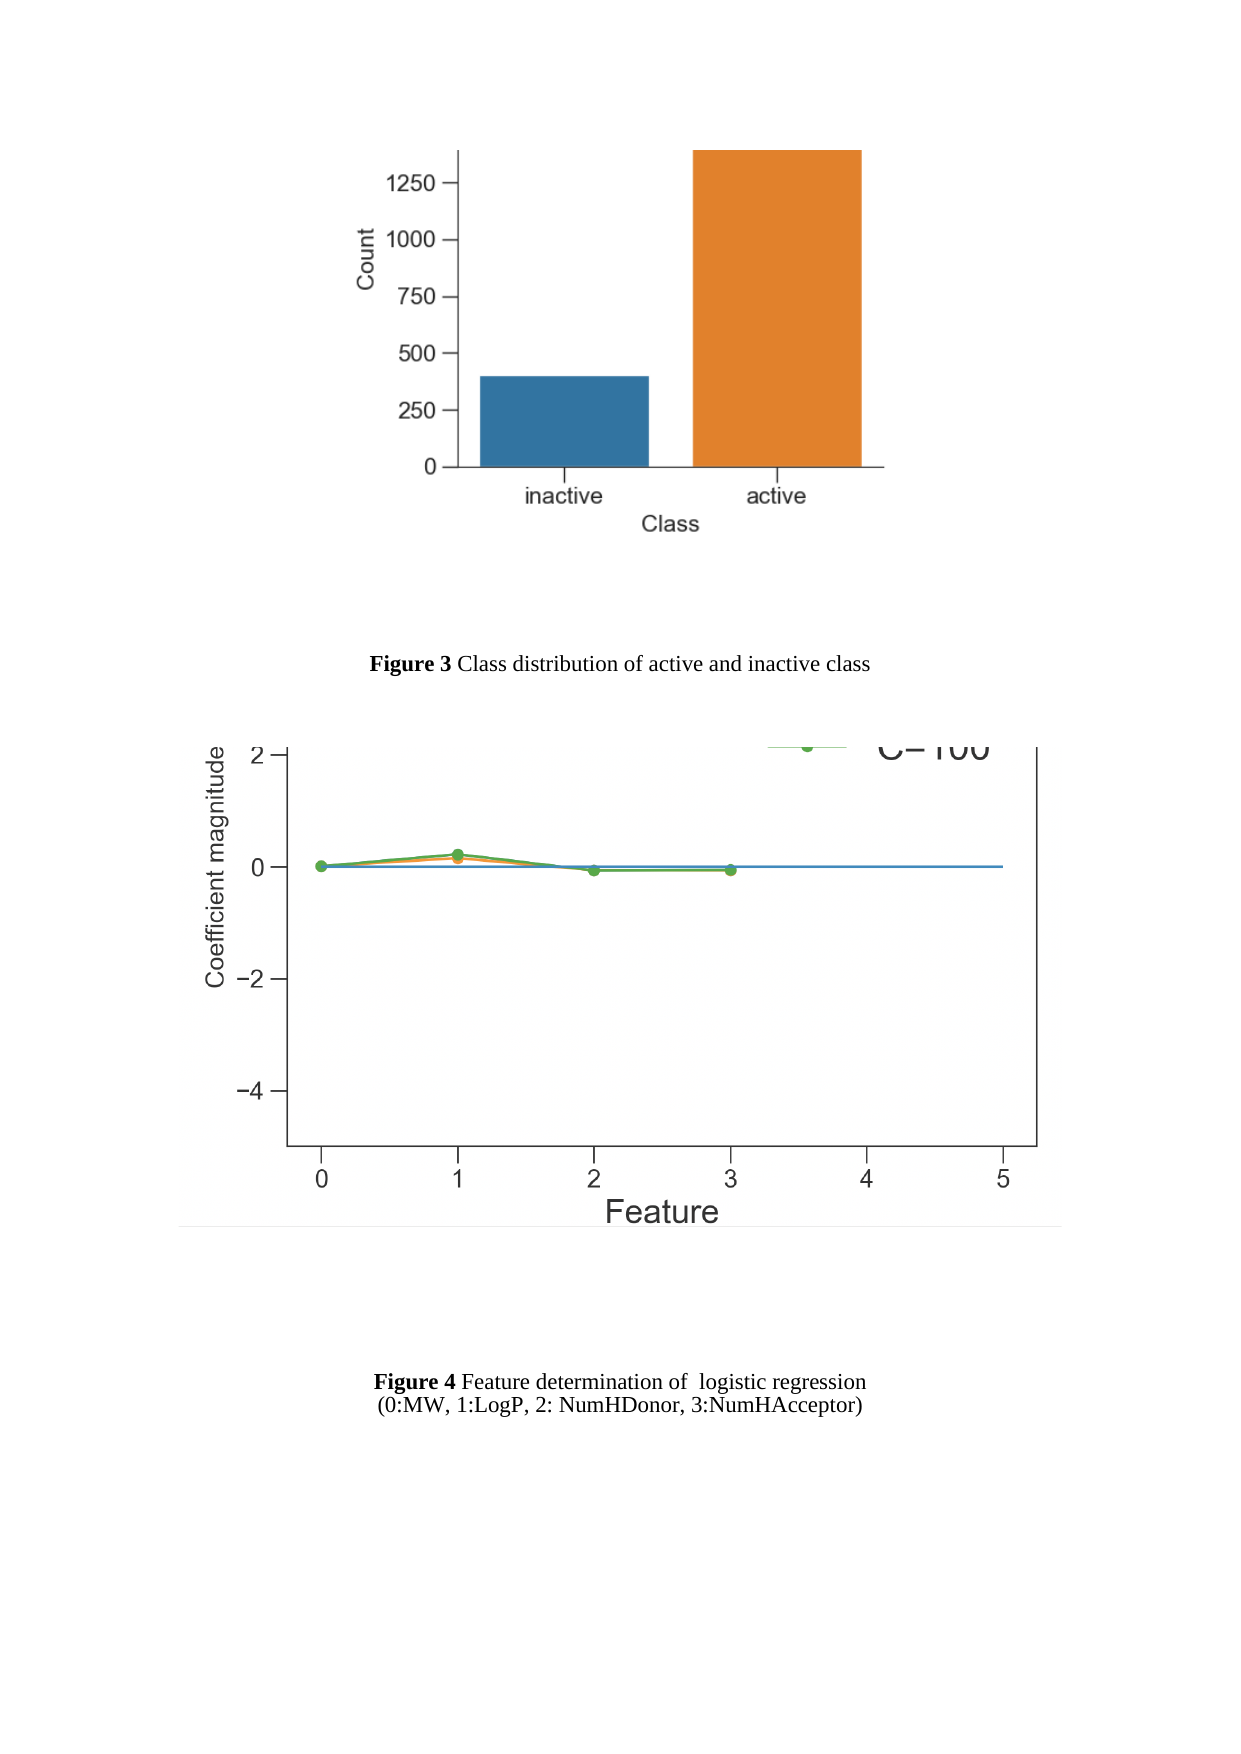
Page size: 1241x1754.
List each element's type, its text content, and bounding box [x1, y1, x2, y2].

text Figure 3 Class distribution of active and inactive class [150, 653, 1090, 677]
text (0:MW, 1:LogP, 2: NumHDonor, 3:NumHAcceptor) [150, 1394, 1090, 1417]
text Figure 4 Feature determination of logistic regression [150, 1370, 1090, 1394]
picture [178, 747, 1062, 1227]
picture [340, 150, 900, 553]
